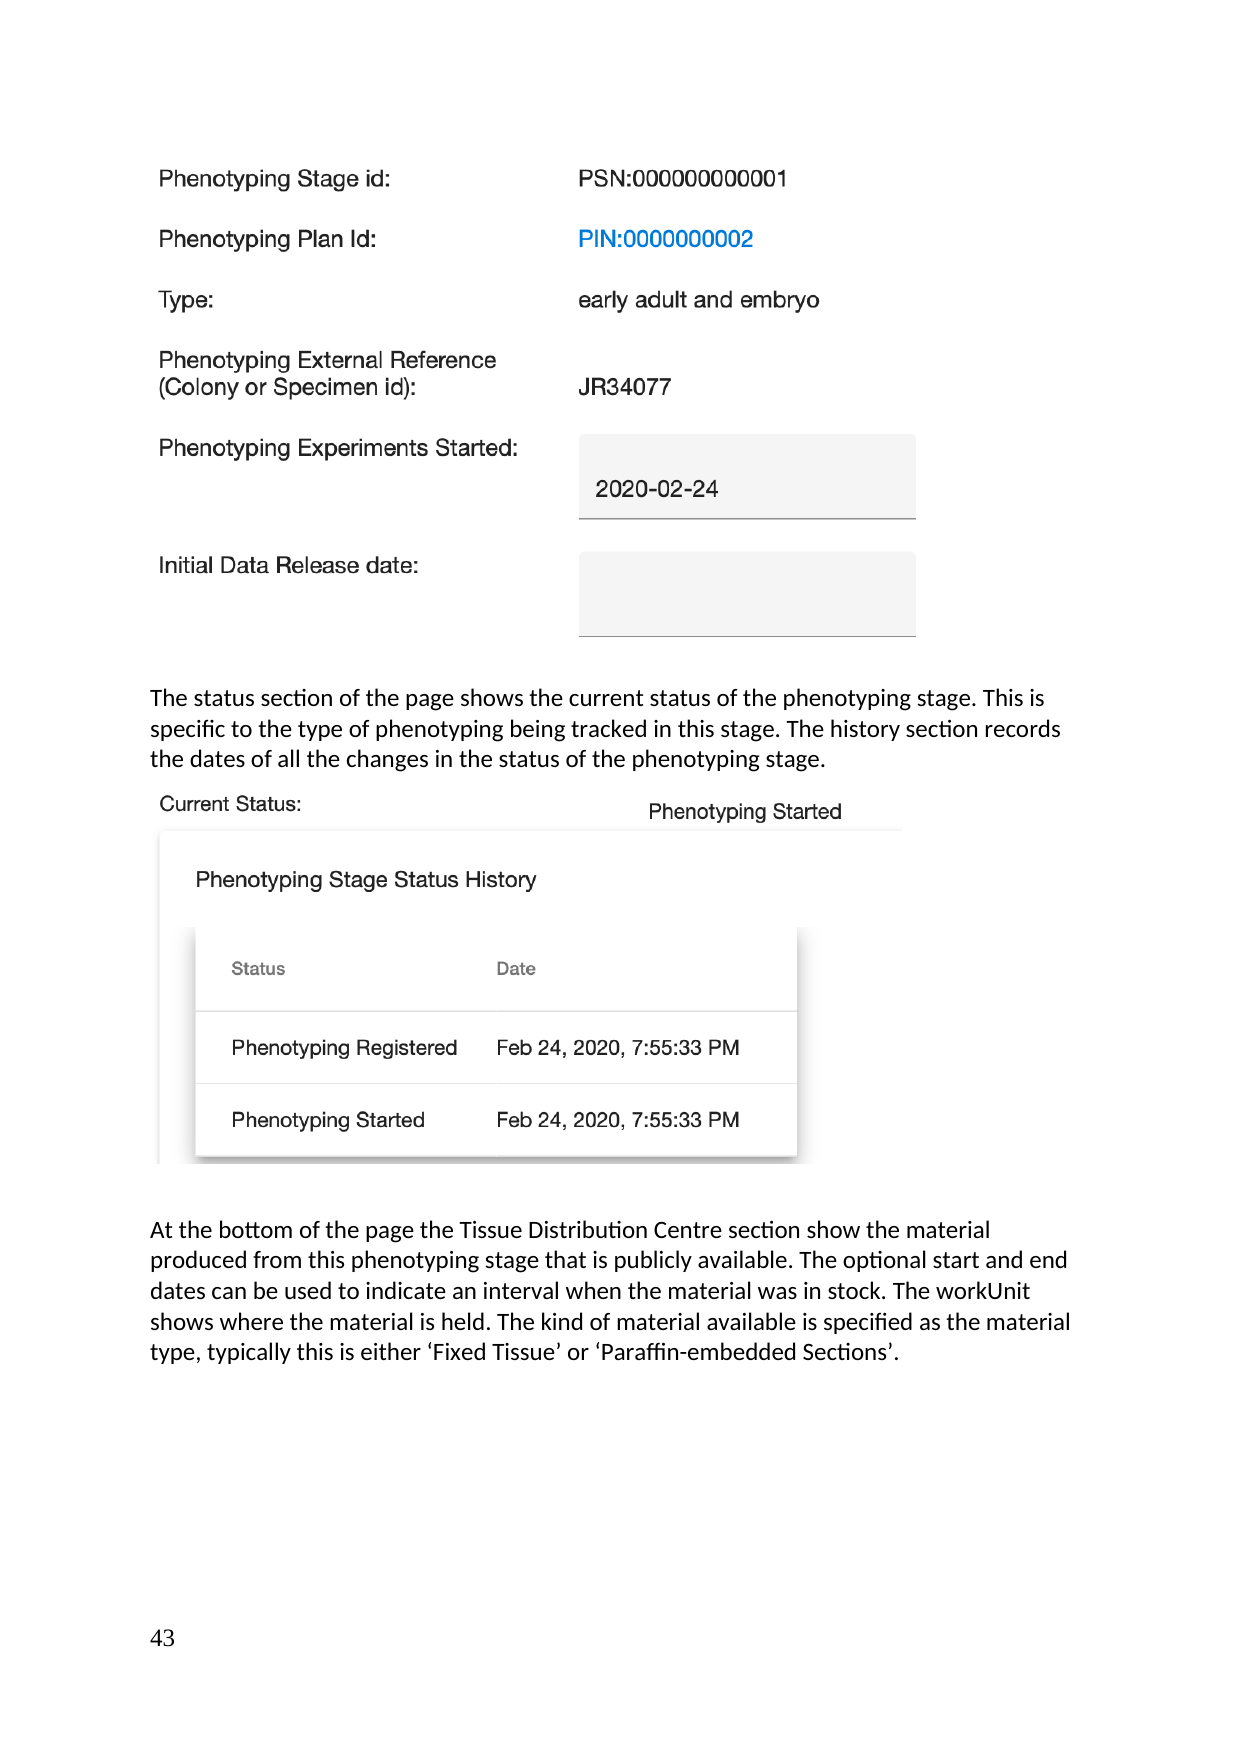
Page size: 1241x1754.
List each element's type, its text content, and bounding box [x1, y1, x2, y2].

text At the bottom of the page the Tissue Distribution Centre section show the material produced from this phenotyping stage that is publicly available. The optional start and end dates can be used to indicate an interval when the material was in stock. The workUnit shows where the material is held. The kind of material available is specified as the material type, typically this is either ‘Fixed Tissue’ or ‘Paraffin-embedded Sections’. [150, 1214, 1090, 1367]
picture [150, 150, 936, 652]
text The status section of the page shows the current status of the phenotyping stage. This is specific to the type of phenotyping being tracked in this stage. The history section records the dates of all the changes in the status of the phenotyping stage. [150, 682, 1090, 774]
picture [150, 773, 902, 1164]
